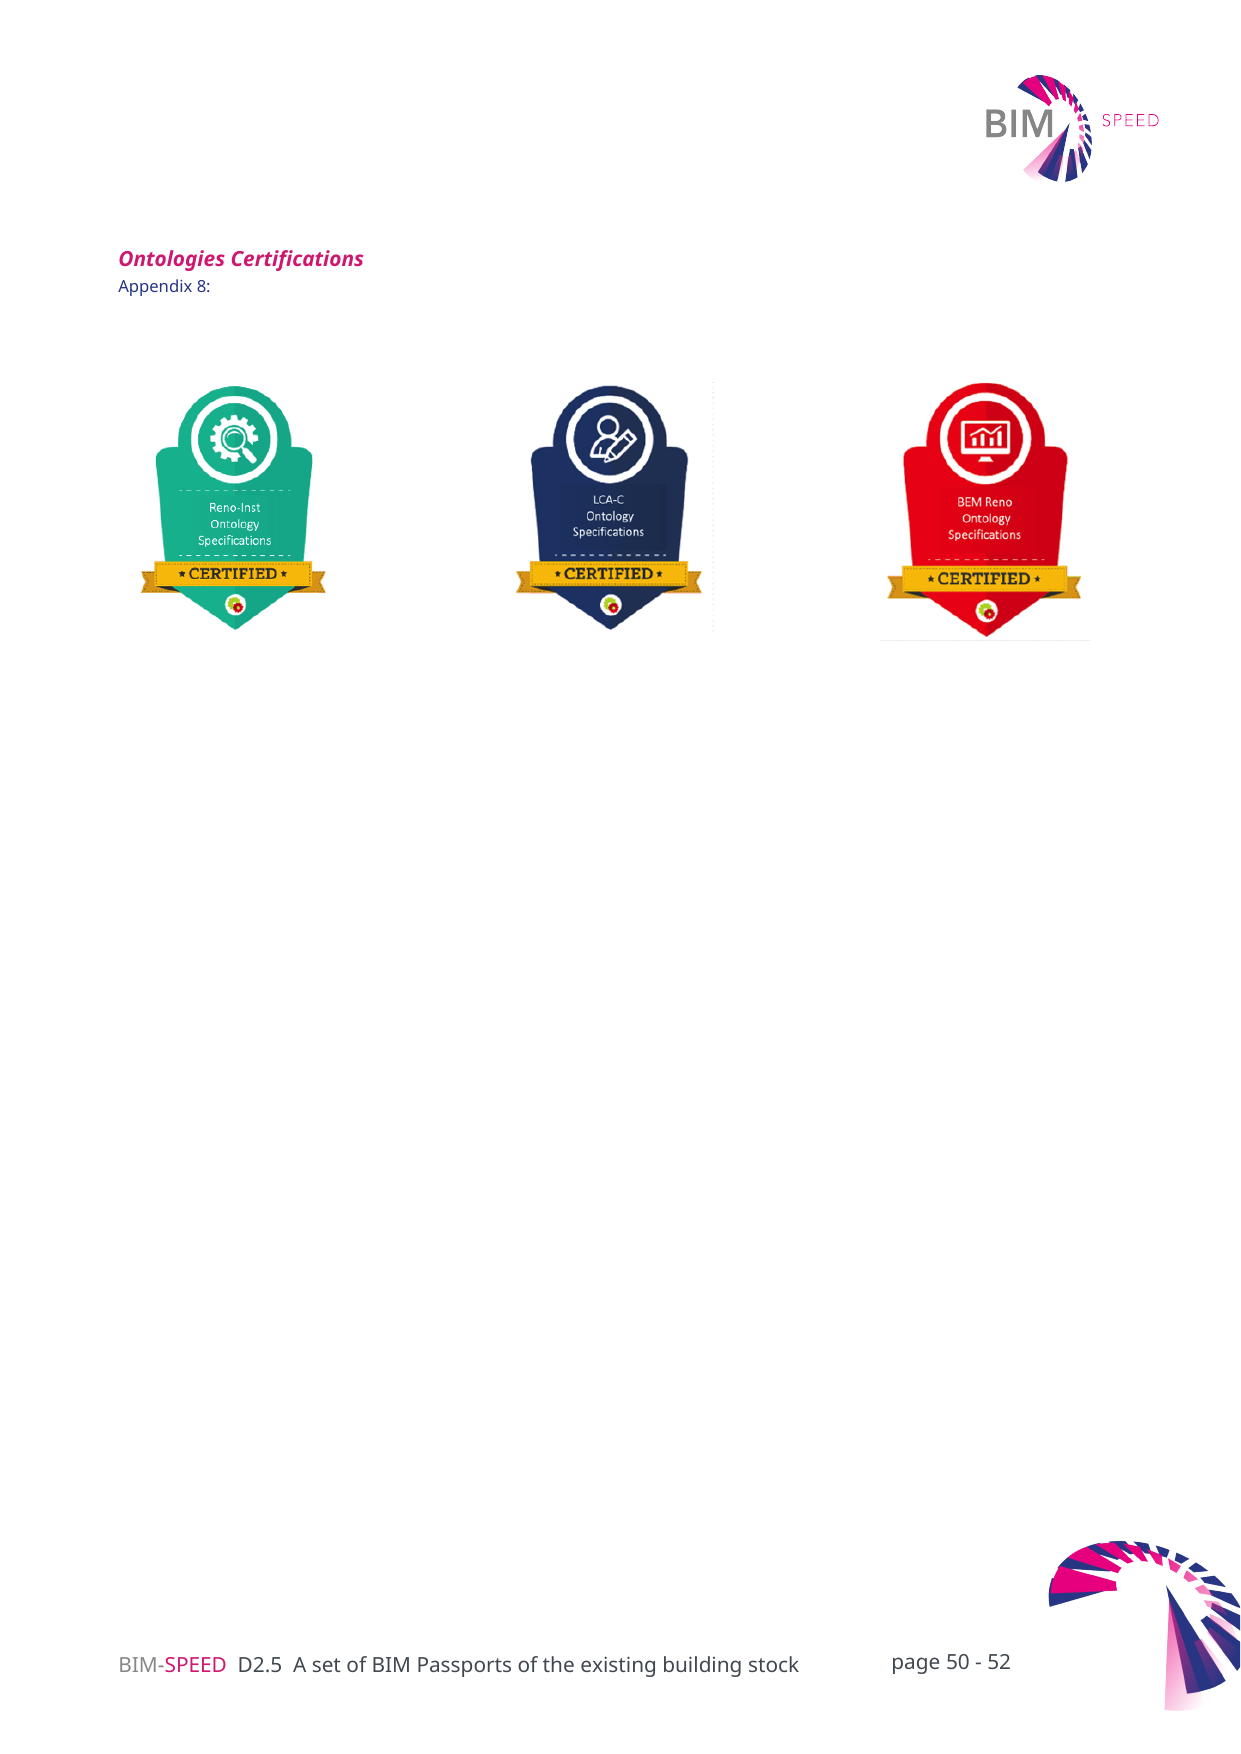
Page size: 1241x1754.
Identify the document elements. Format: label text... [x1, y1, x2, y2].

picture [118, 371, 1093, 641]
picture [1034, 1493, 1241, 1738]
text Appendix 8: [118, 274, 1092, 297]
subtitle Ontologies Certifications [118, 237, 1092, 274]
picture [983, 75, 1209, 186]
